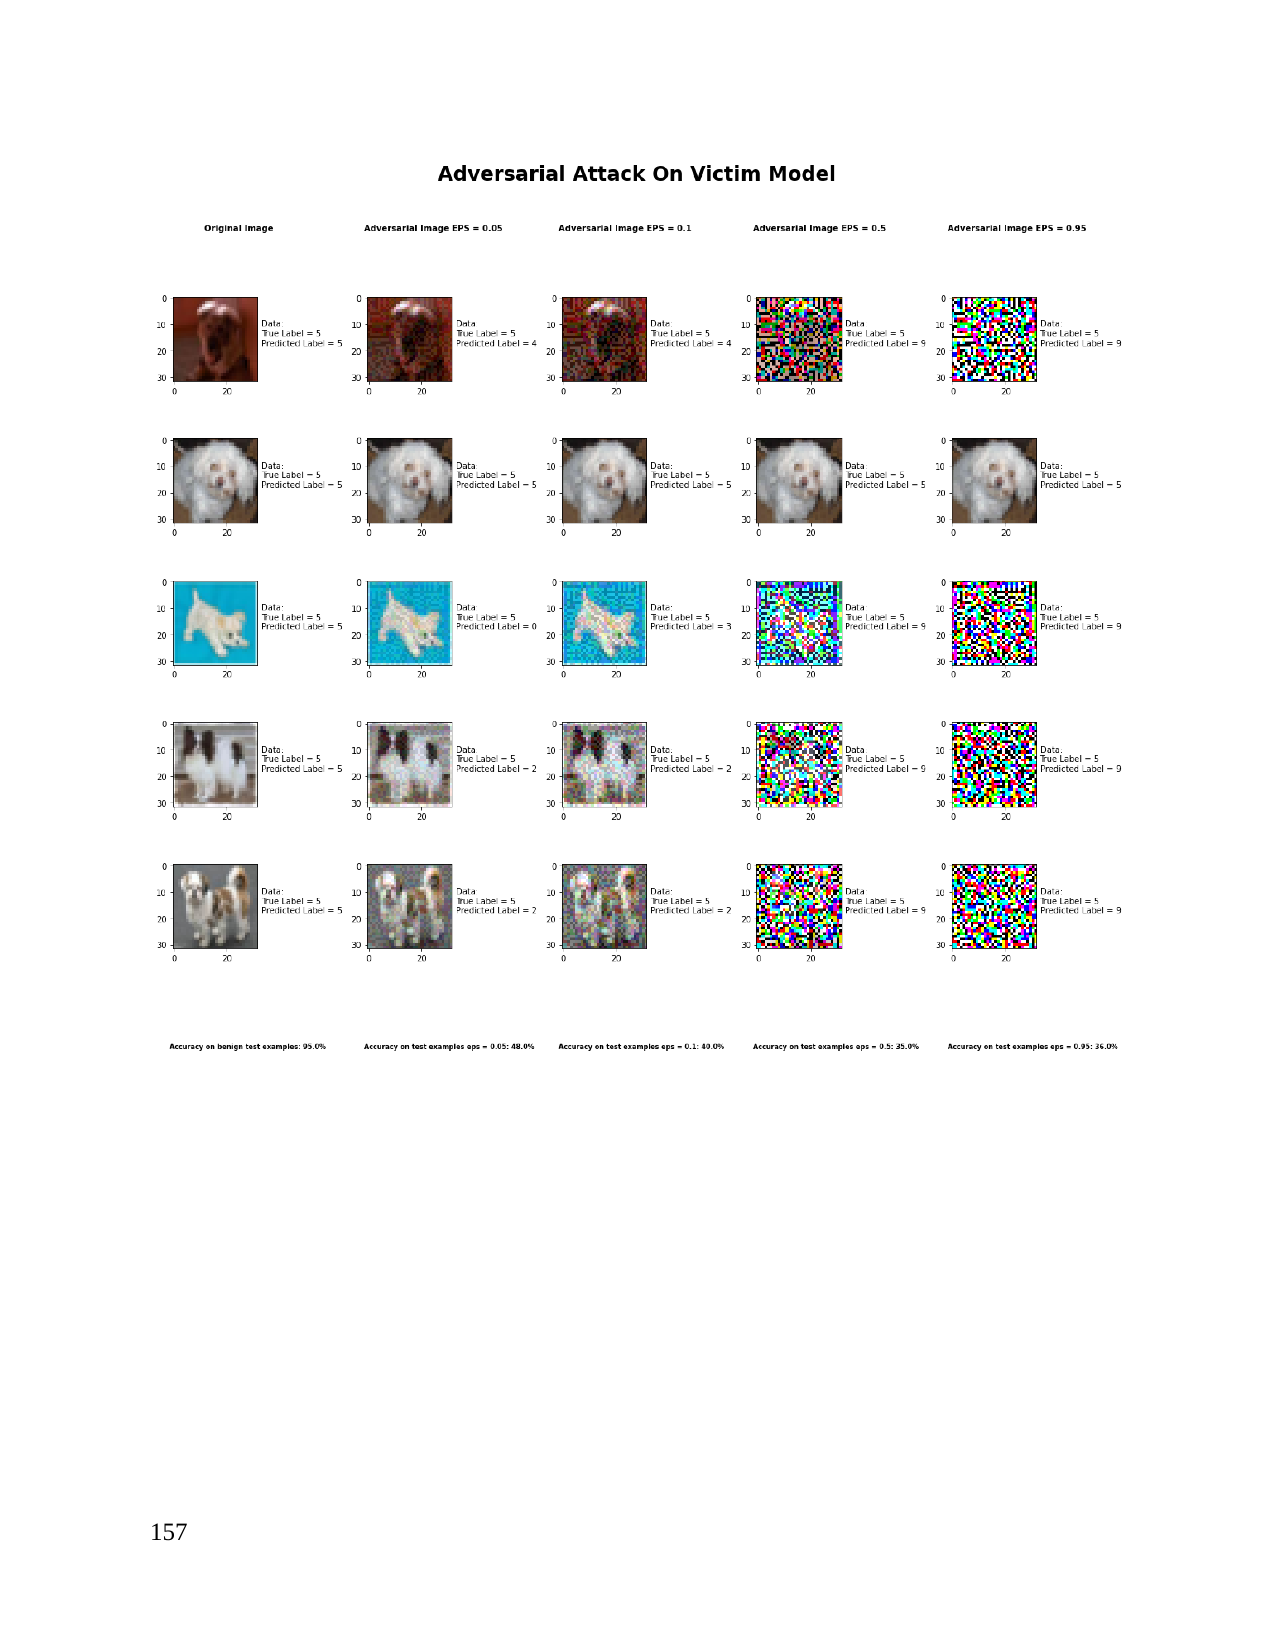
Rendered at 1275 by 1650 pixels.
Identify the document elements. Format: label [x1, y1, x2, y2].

picture [150, 150, 1125, 1096]
